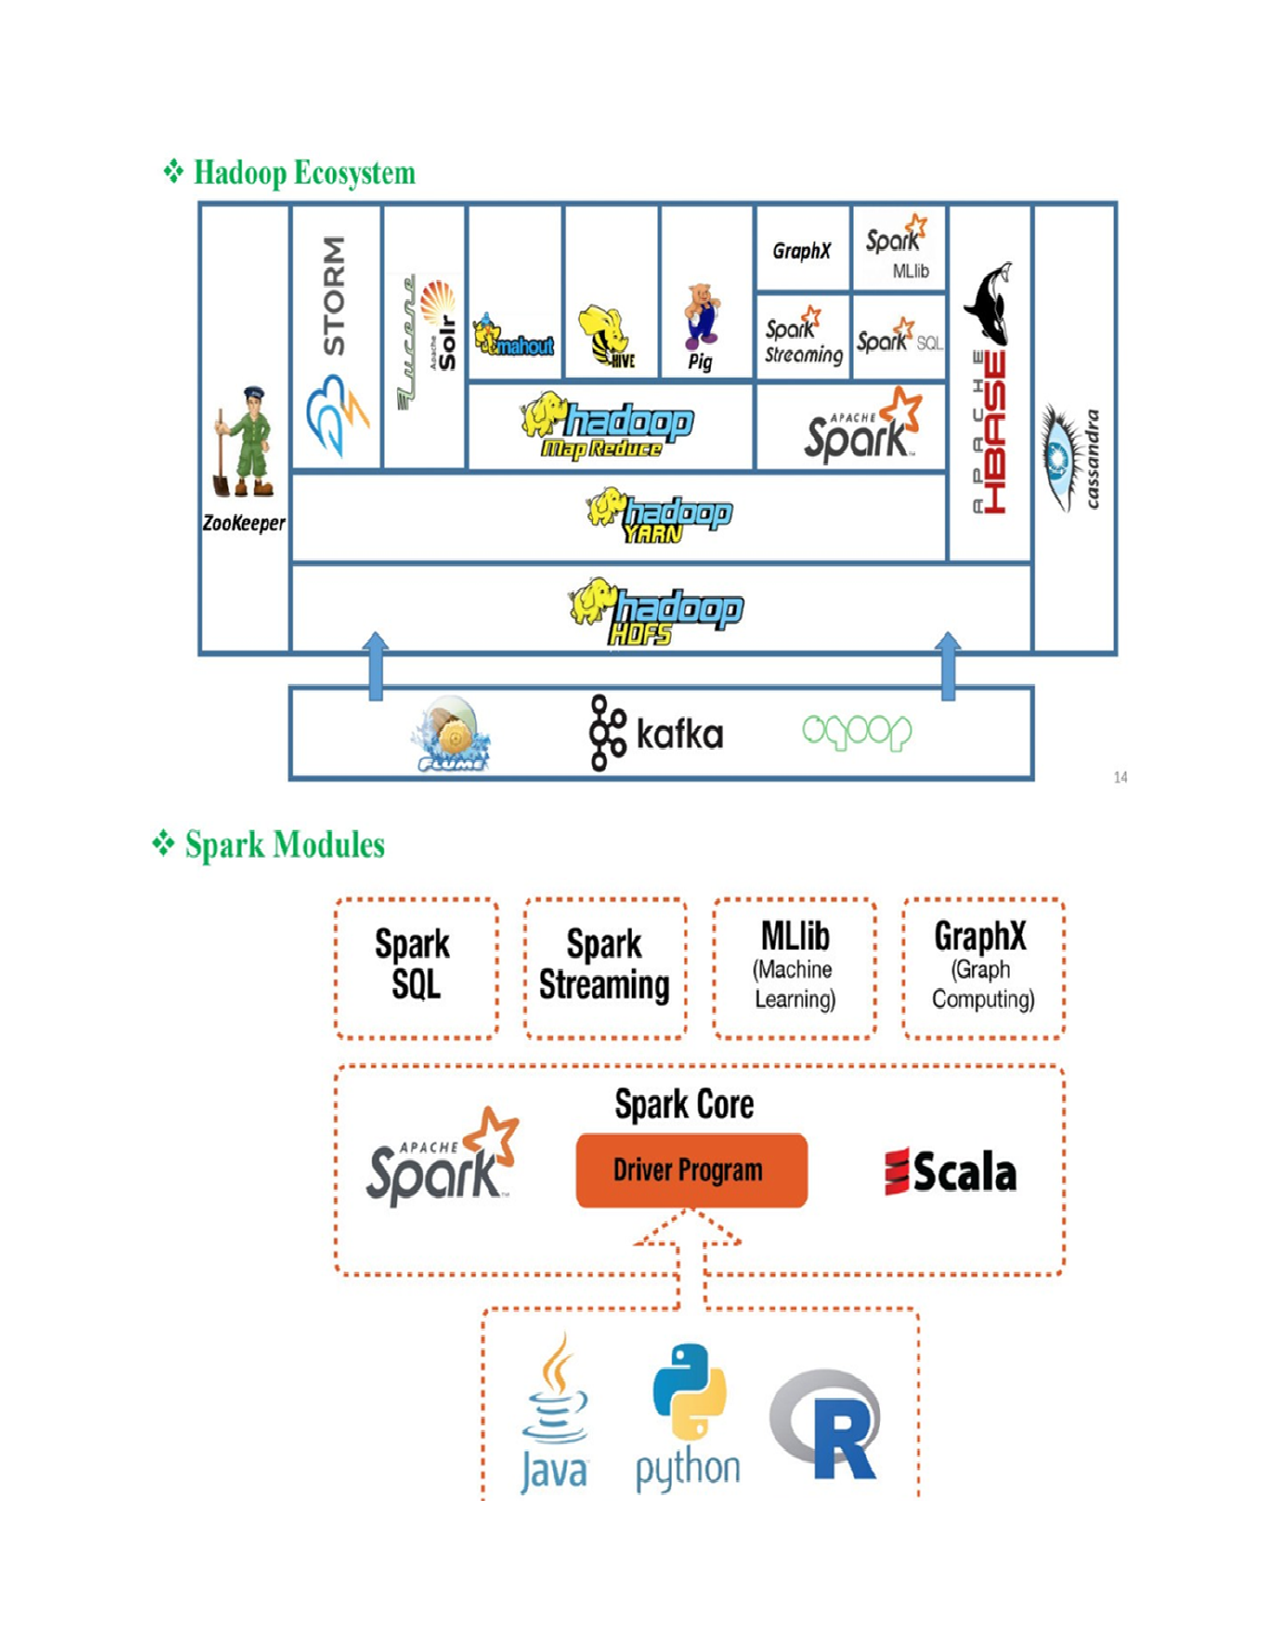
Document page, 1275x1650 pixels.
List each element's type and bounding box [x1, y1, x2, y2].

picture [150, 150, 1139, 1501]
